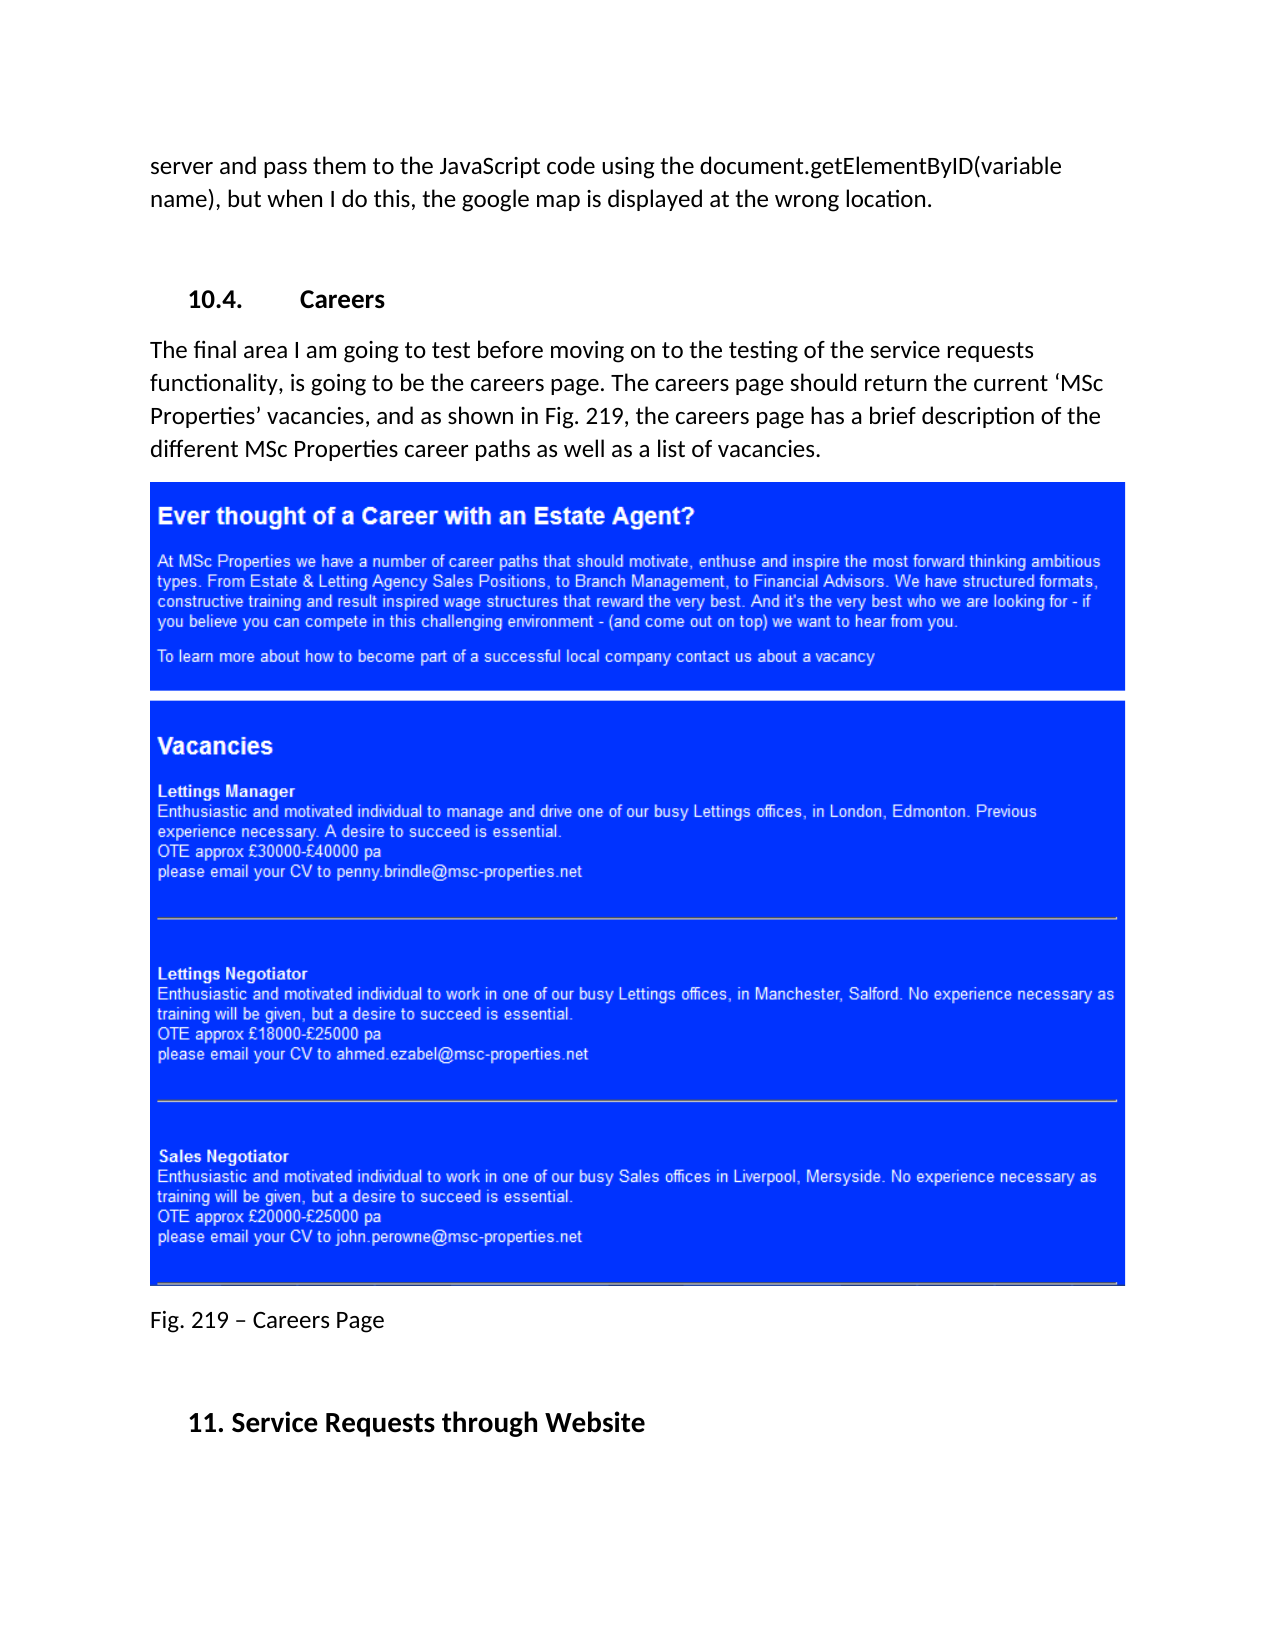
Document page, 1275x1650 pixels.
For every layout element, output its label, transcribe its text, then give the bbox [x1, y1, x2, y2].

list Service Requests through Website [187, 1404, 1125, 1439]
list Careers [187, 282, 1125, 315]
picture [150, 482, 1125, 1286]
text Fig. 219 – Careers Page [150, 1305, 1125, 1335]
text The final area I am going to test before moving on to the testing of the service requests functionality, is going to be the careers page. The careers page should return the current ‘MSc Properties’ vacancies, and as shown in Fig. 219, the careers page has a brief description of the different MSc Properties career paths as well as a list of vacancies. [150, 334, 1125, 464]
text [150, 150, 1125, 213]
